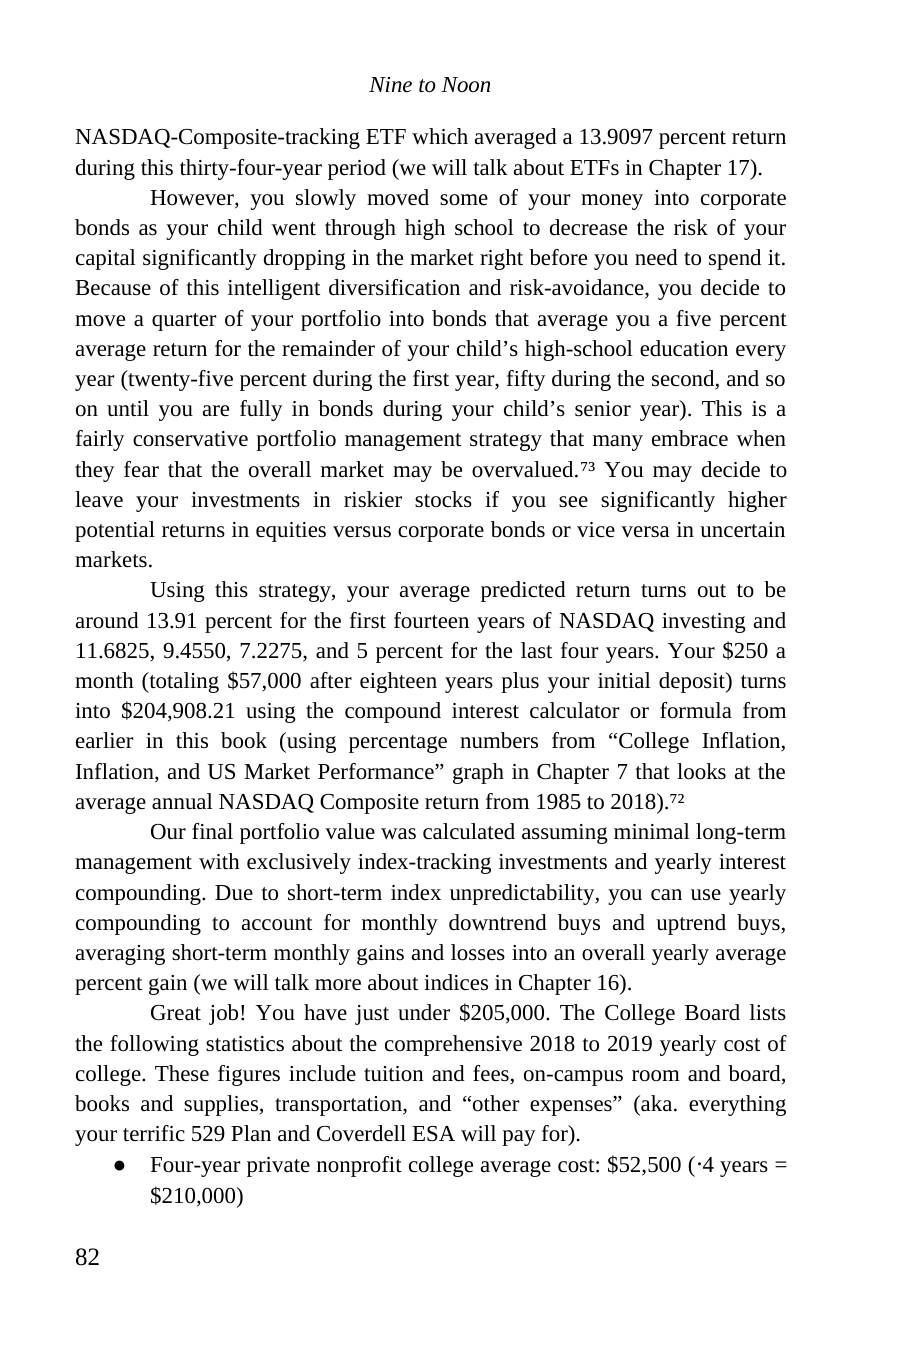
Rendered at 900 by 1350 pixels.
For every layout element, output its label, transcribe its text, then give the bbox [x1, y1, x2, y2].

text However, you slowly moved some of your money into corporate bonds as your child went through high school to decrease the risk of your capital significantly dropping in the market right before you need to spend it. Because of this intelligent diversification and risk-avoidance, you decide to move a quarter of your portfolio into bonds that average you a five percent average return for the remainder of your child’s high-school education every year (twenty-five percent during the first year, fifty during the second, and so on until you are fully in bonds during your child’s senior year). This is a fairly conservative portfolio management strategy that many embrace when they fear that the overall market may be overvalued.⁷³ You may decide to leave your investments in riskier stocks if you see significantly higher potential returns in equities versus corporate bonds or vice versa in uncertain markets. [75, 184, 787, 573]
text Our final portfolio value was calculated assuming minimal long-term management with exclusively index-tracking investments and yearly interest compounding. Due to short-term index unpredictability, you can use yearly compounding to account for monthly downtrend buys and uptrend buys, averaging short-term monthly gains and losses into an overall yearly average percent gain (we will talk more about indices in Chapter 16). [75, 818, 787, 996]
text Great job! You have just under $205,000. The College Board lists the following statistics about the comprehensive 2018 to 2019 yearly cost of college. These figures include tuition and fees, on-campus room and board, books and supplies, transportation, and “other expenses” (aka. everything your terrific 529 Plan and Coverdell ESA will pay for). [75, 999, 787, 1147]
list Four-year private nonprofit college average cost: $52,500 (4 years = $210,000) [112, 1151, 787, 1208]
text Using this strategy, your average predicted return turns out to be around 13.91 percent for the first fourteen years of NASDAQ investing and 11.6825, 9.4550, 7.2275, and 5 percent for the last four years. Your $250 a month (totaling $57,000 after eighteen years plus your initial deposit) turns into $204,908.21 using the compound interest calculator or formula from earlier in this book (using percentage numbers from “College Inflation, Inflation, and US Market Performance” graph in Chapter 7 that looks at the average annual NASDAQ Composite return from 1985 to 2018).⁷² [75, 577, 787, 814]
